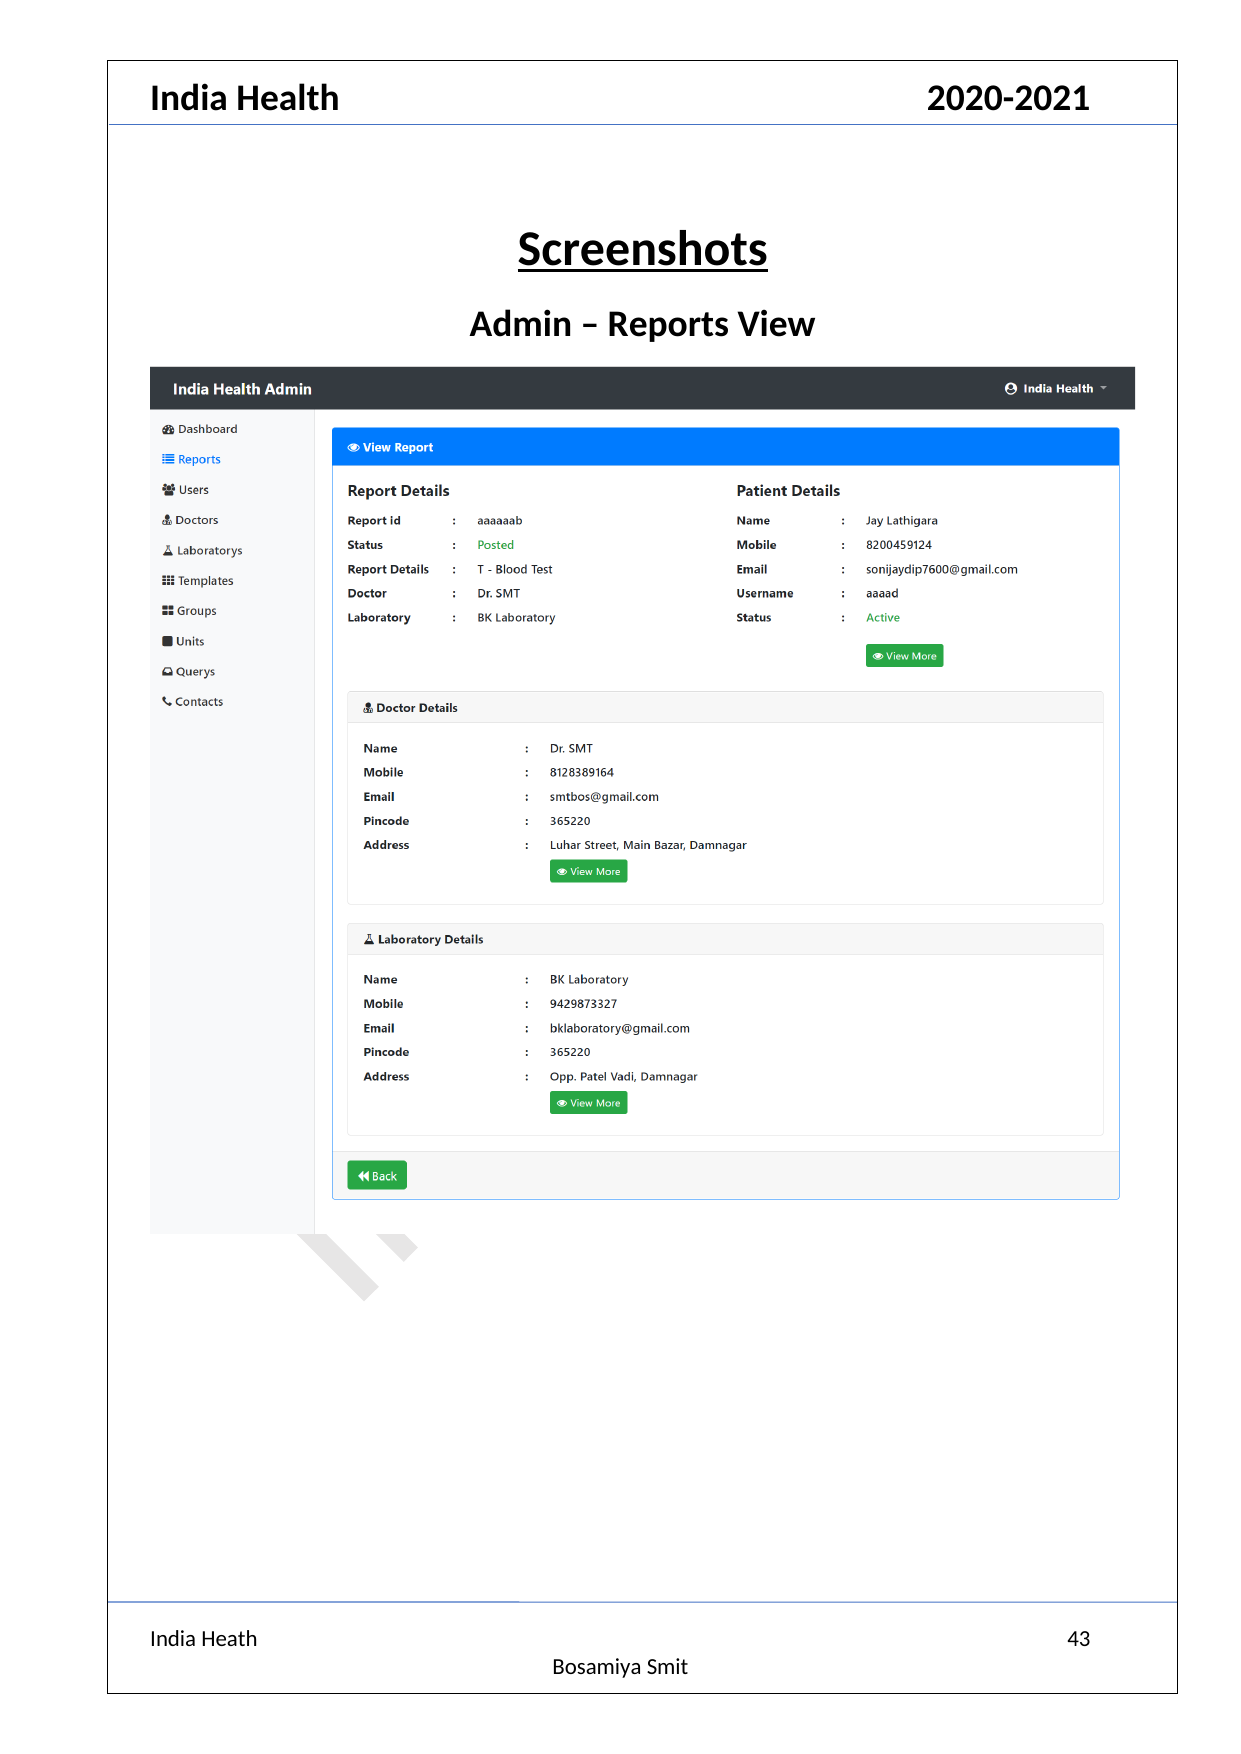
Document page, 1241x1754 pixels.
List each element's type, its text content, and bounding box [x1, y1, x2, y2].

text Admin – Reports View [150, 299, 1135, 345]
text Screenshots [150, 217, 1135, 278]
picture [150, 366, 1135, 1234]
